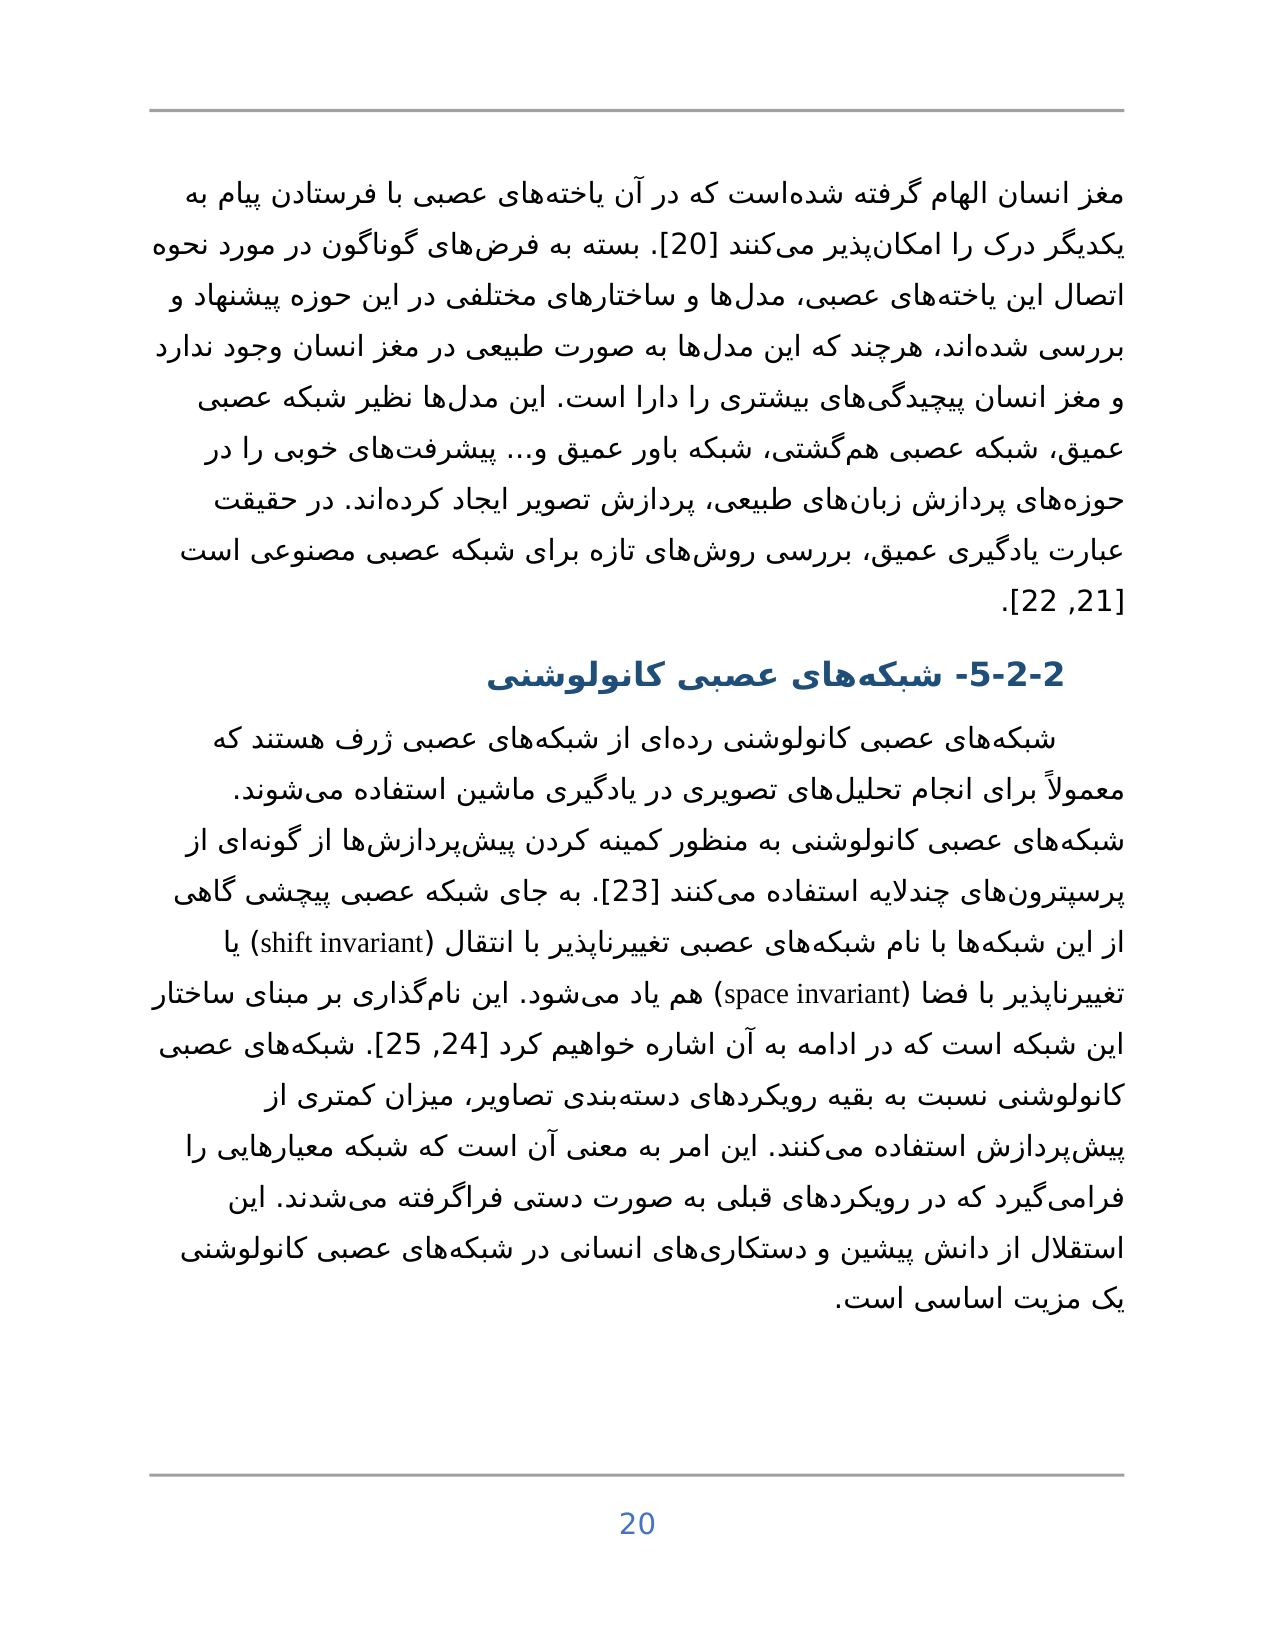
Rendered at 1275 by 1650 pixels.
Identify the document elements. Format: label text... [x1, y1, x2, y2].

subtitle 5-2-2- شبکه‌های عصبی کانولوشنی [150, 656, 1125, 694]
text شبکه‌های عصبی کانولوشنی رده‌ای از شبکه‌های عصبی ژرف هستند که معمولاً برای انجام تحلیل‌های تصویری در یادگیری ماشین استفاده می‌شوند. شبکه‌های عصبی کانولوشنی به منظور کمینه کردن پیش‌پردازش‌ها از گونه‌ای از پرسپترون‌های چندلایه استفاده می‌کنند [23]. به جای شبکه عصبی پیچشی گاهی از این شبکه‌ها با نام شبکه‌های عصبی تغییرناپذیر با انتقال (shift invariant) یا تغییرناپذیر با فضا (space invariant) هم یاد می‌شود. این نام‌گذاری بر مبنای ساختار این شبکه است که در ادامه به آن اشاره خواهیم کرد [24, 25]. شبکه‌های عصبی کانولوشنی نسبت به بقیه رویکردهای دسته‌بندی تصاویر، میزان کمتری از پیش‌پردازش استفاده می‌کنند. این امر به معنی آن است که شبکه معیارهایی را فرامی‌گیرد که در رویکردهای قبلی به صورت دستی فراگرفته می‌شدند. این استقلال از دانش پیشین و دستکاری‌های انسانی در شبکه‌های عصبی کانولوشنی یک مزیت اساسی است. [150, 721, 1125, 1316]
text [150, 176, 1125, 618]
